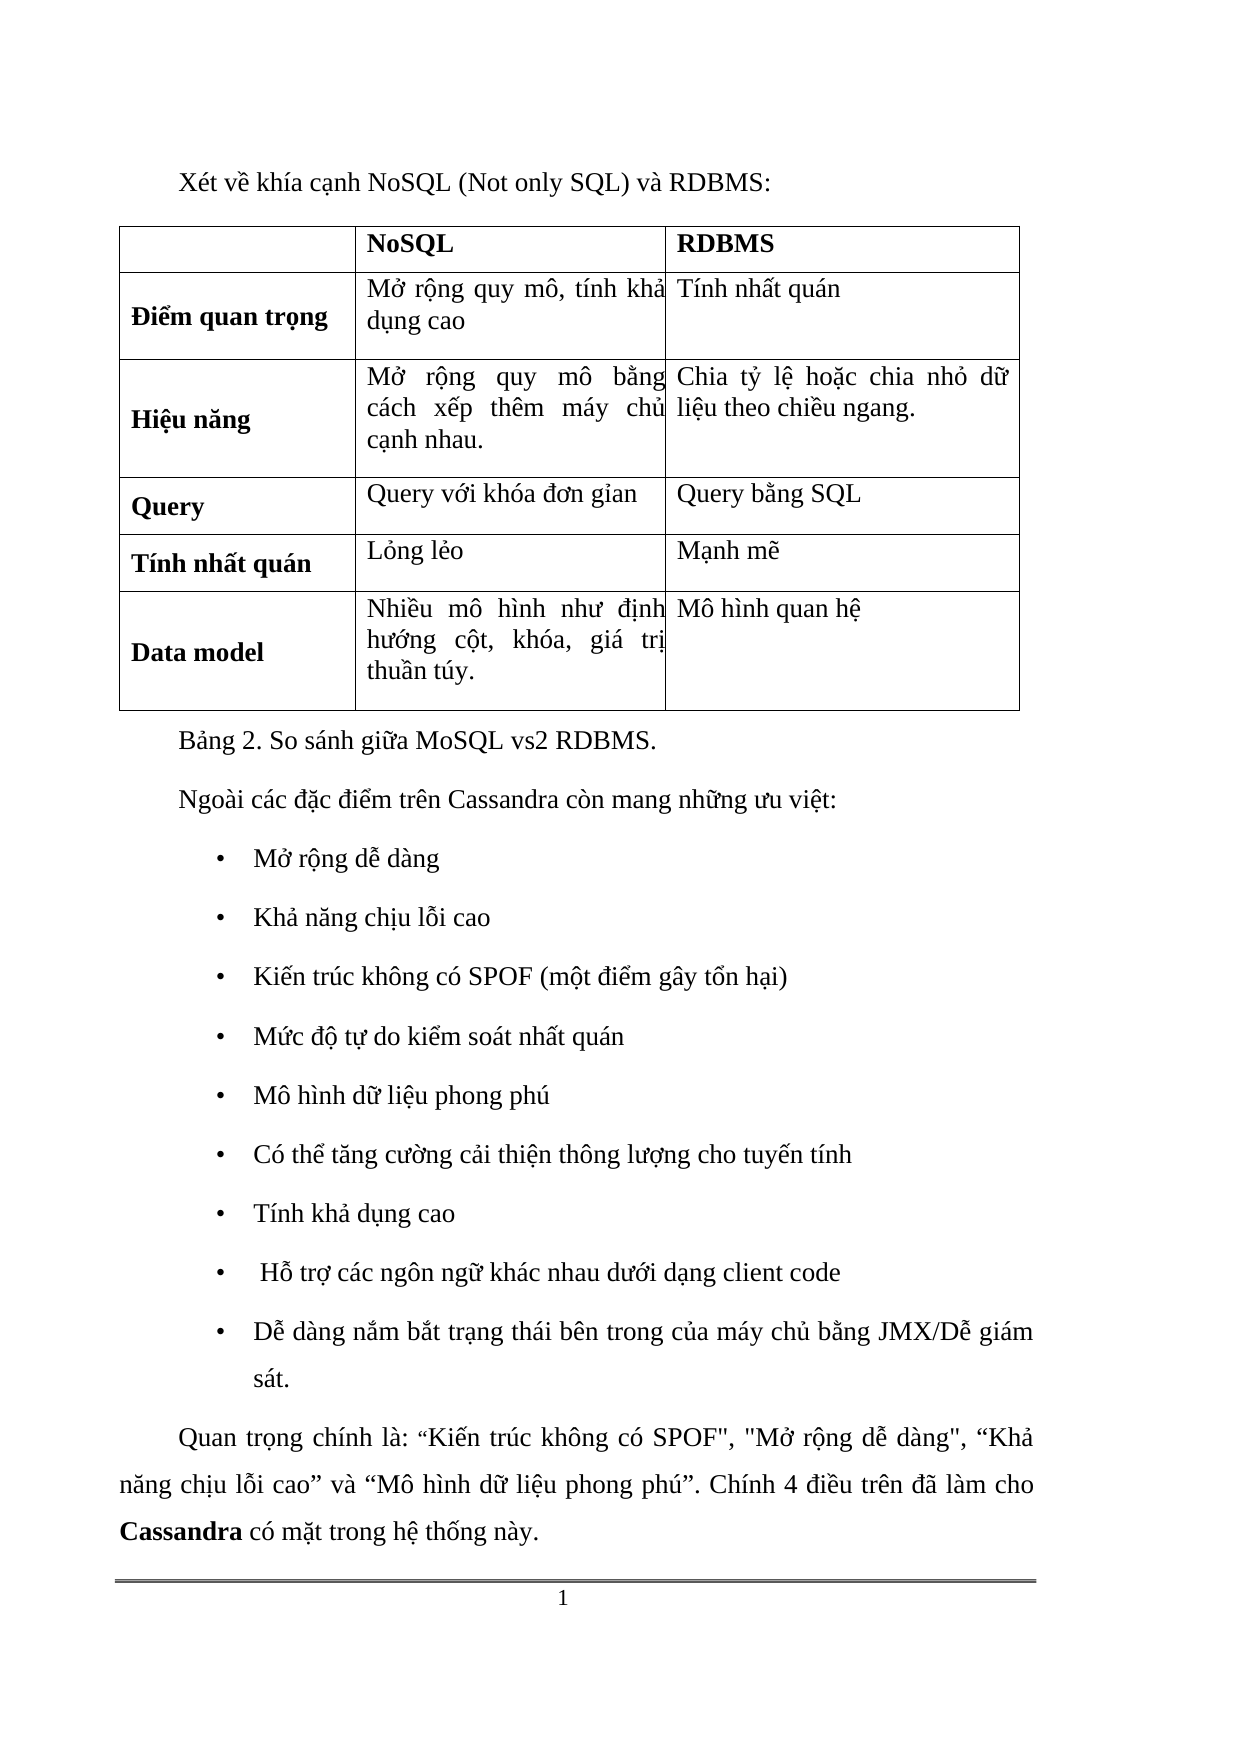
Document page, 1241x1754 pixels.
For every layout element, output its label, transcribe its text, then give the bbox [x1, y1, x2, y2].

list Mức độ tự do kiểm soát nhất quán [216, 1019, 1034, 1051]
list Hỗ trợ các ngôn ngữ khác nhau dưới dạng client code [216, 1256, 1034, 1287]
table_header [120, 227, 355, 272]
table_cell Mô hình quan hệ [666, 592, 1019, 710]
table_cell Data model [120, 592, 355, 710]
table_header RDBMS [666, 227, 1019, 272]
list Mô hình dữ liệu phong phú [216, 1079, 1034, 1110]
list Kiến trúc không có SPOF (một điểm gây tổn hại) [216, 960, 1034, 992]
table_cell Chia tỷ lệ hoặc chia nhỏ dữ liệu theo chiều ngang. [666, 360, 1019, 477]
table_cell Tính nhất quán [120, 535, 355, 591]
text Quan trọng chính là: “Kiến trúc không có SPOF", "Mở rộng dễ dàng", “Khả năng chịu lỗi cao” và “Mô hình dữ liệu phong phú”. Chính 4 điều trên đã làm cho Cassandra có mặt trong hệ thống này. [119, 1421, 1034, 1546]
table_cell Nhiều mô hình như định hướng cột, khóa, giá trị thuần túy. [356, 592, 665, 710]
table_cell Query [120, 478, 355, 533]
text Bảng 2. So sánh giữa MoSQL vs2 RDBMS. [119, 724, 1034, 755]
list Mở rộng dễ dàng [216, 842, 1034, 873]
table_cell Lỏng lẻo [356, 535, 665, 591]
text Xét về khía cạnh NoSQL (Not only SQL) và RDBMS: [119, 166, 1034, 198]
table_cell Query bằng SQL [666, 478, 1019, 533]
table_cell Mở rộng quy mô bằng cách xếp thêm máy chủ cạnh nhau. [356, 360, 665, 477]
list Có thể tăng cường cải thiện thông lượng cho tuyến tính [216, 1138, 1034, 1169]
text Ngoài các đặc điểm trên Cassandra còn mang những ưu việt: [119, 783, 1034, 814]
table_cell Query với khóa đơn gỉan [356, 478, 665, 533]
list Tính khả dụng cao [216, 1197, 1034, 1228]
table_cell Tính nhất quán [666, 273, 1019, 359]
table_cell Hiệu năng [120, 360, 355, 477]
table_header NoSQL [356, 227, 665, 272]
list Khả năng chịu lỗi cao [216, 901, 1034, 932]
list Dễ dàng nắm bắt trạng thái bên trong của máy chủ bằng JMX/Dễ giám sát. [216, 1315, 1034, 1393]
table_cell Điểm quan trọng [120, 273, 355, 359]
table_cell Mở rộng quy mô, tính khả dụng cao [356, 273, 665, 359]
table_cell Mạnh mẽ [666, 535, 1019, 591]
